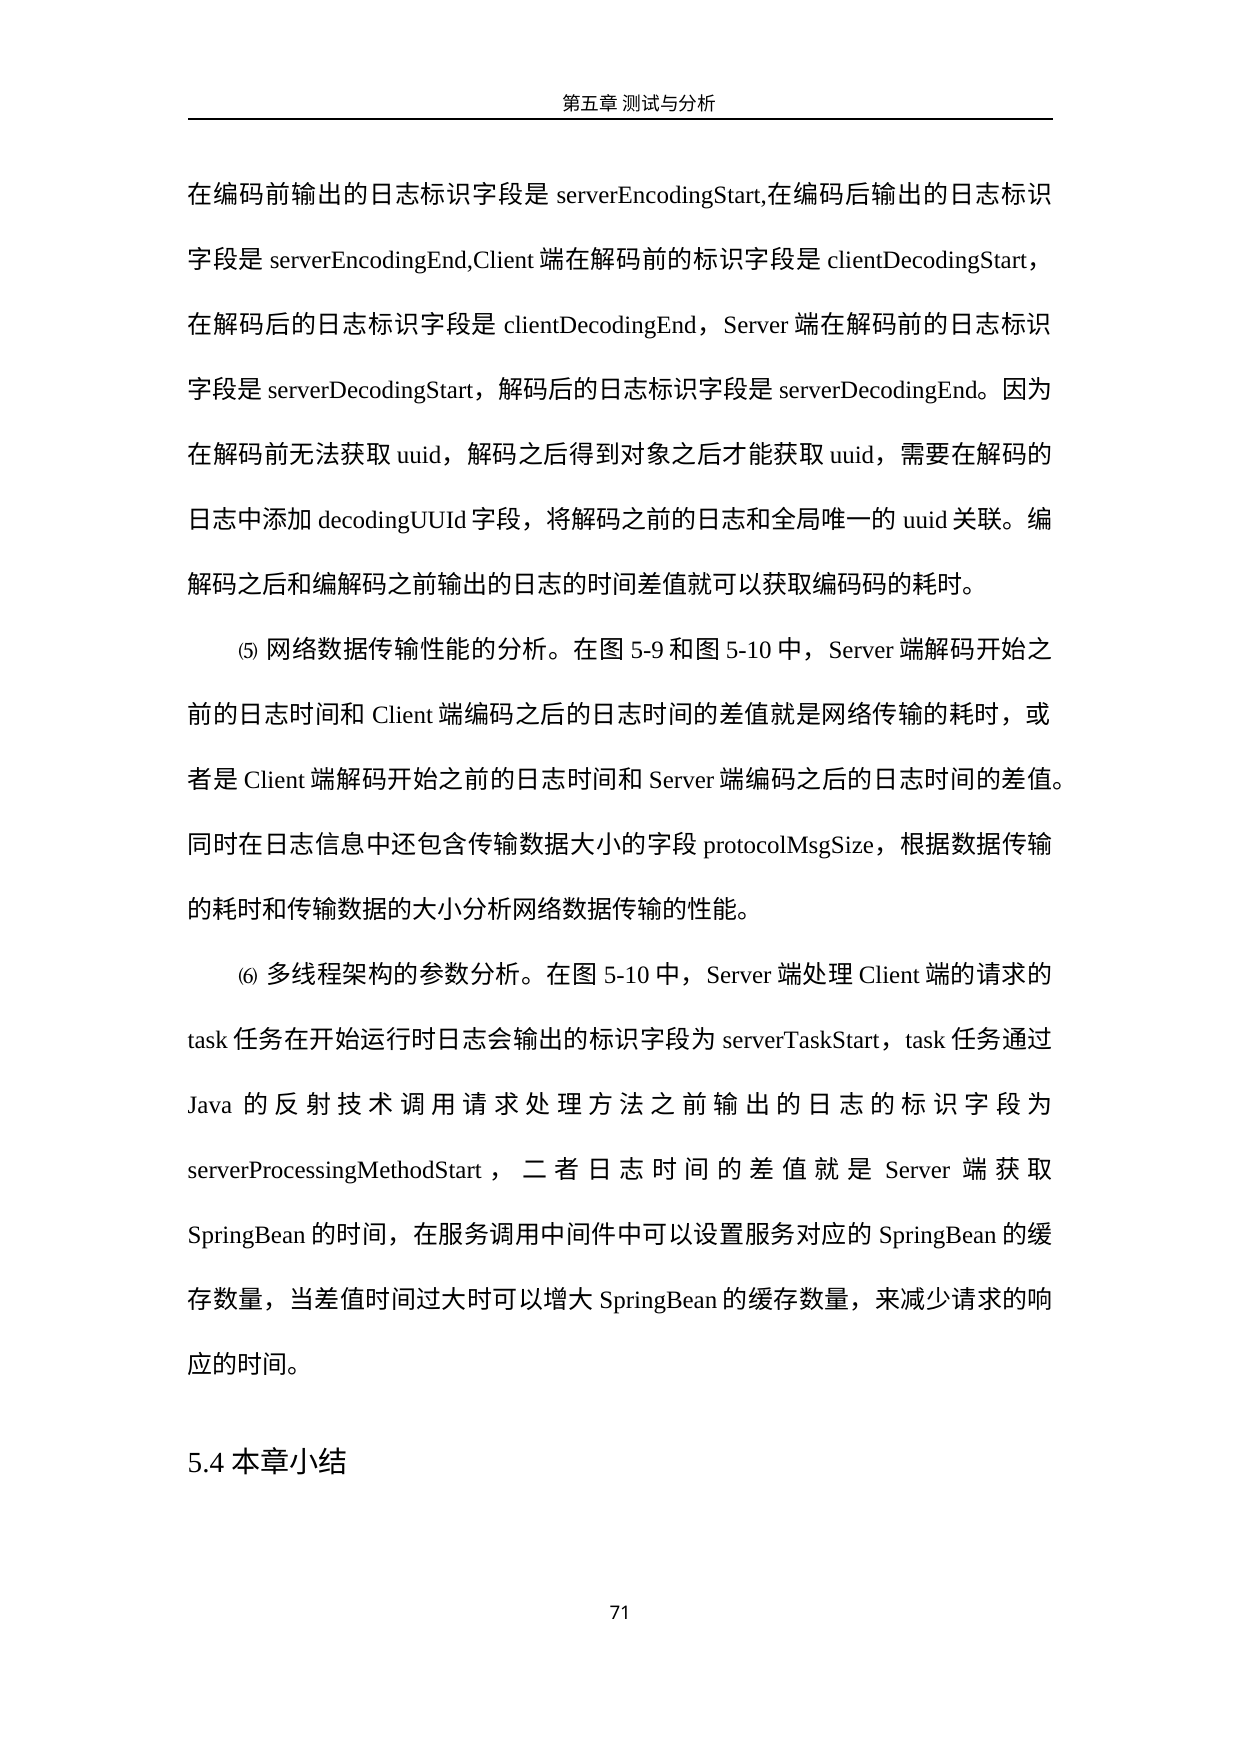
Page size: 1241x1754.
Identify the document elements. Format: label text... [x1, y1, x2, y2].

text 5.4 本章小结 [187, 1427, 1053, 1492]
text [187, 160, 1053, 615]
text ⑸ 网络数据传输性能的分析。在图5-9和图5-10中，Server端解码开始之前的日志时间和Client端编码之后的日志时间的差值就是网络传输的耗时，或者是Client端解码开始之前的日志时间和Server端编码之后的日志时间的差值。同时在日志信息中还包含传输数据大小的字段protocolMsgSize，根据数据传输的耗时和传输数据的大小分析网络数据传输的性能。 [187, 615, 1053, 940]
text ⑹ 多线程架构的参数分析。在图5-10中，Server端处理Client端的请求的task任务在开始运行时日志会输出的标识字段为serverTaskStart，task任务通过Java的反射技术调用请求处理方法之前输出的日志的标识字段为serverProcessingMethodStart，二者日志时间的差值就是Server端获取SpringBean的时间，在服务调用中间件中可以设置服务对应的SpringBean的缓存数量，当差值时间过大时可以增大SpringBean的缓存数量，来减少请求的响应的时间。 [187, 940, 1053, 1395]
